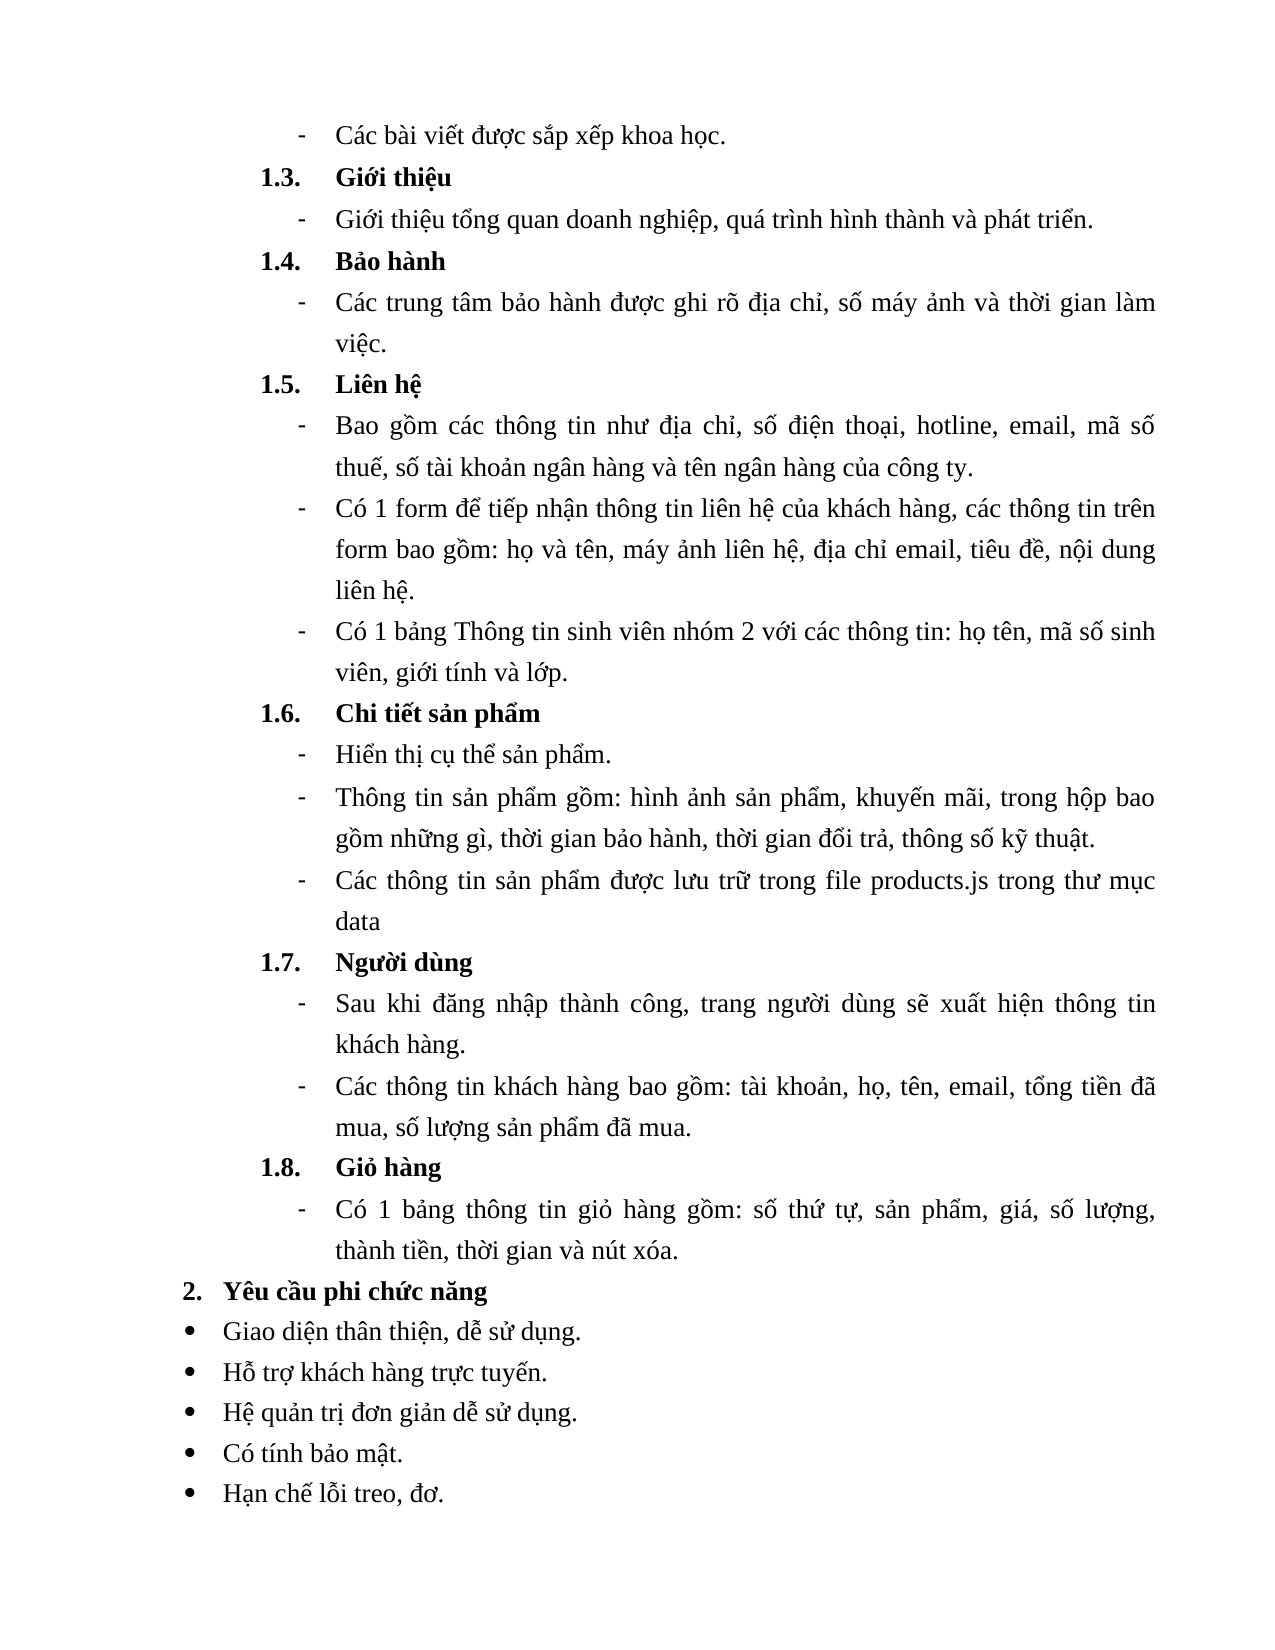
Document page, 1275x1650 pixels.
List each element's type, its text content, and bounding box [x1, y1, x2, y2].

list Giao diện thân thiện, dễ sử dụng. [185, 1315, 1157, 1346]
list Giới thiệu [260, 161, 1157, 193]
list Hạn chế lỗi treo, đơ. [185, 1477, 1157, 1509]
list Có 1 form để tiếp nhận thông tin liên hệ của khách hàng, các thông tin trên form bao gồm: họ và tên, máy ảnh liên hệ, địa chỉ email, tiêu đề, nội dung liên hệ. [298, 491, 1157, 605]
list Hệ quản trị đơn giản dễ sử dụng. [185, 1396, 1157, 1427]
list Giới thiệu tổng quan doanh nghiệp, quá trình hình thành và phát triển. [298, 202, 1157, 235]
list Có 1 bảng thông tin giỏ hàng gồm: số thứ tự, sản phẩm, giá, số lượng, thành tiền, thời gian và nút xóa. [298, 1192, 1157, 1265]
list Các thông tin khách hàng bao gồm: tài khoản, họ, tên, email, tổng tiền đã mua, số lượng sản phẩm đã mua. [298, 1069, 1157, 1142]
list Chi tiết sản phẩm [260, 697, 1157, 728]
list Sau khi đăng nhập thành công, trang người dùng sẽ xuất hiện thông tin khách hàng. [298, 986, 1157, 1059]
list Giỏ hàng [260, 1151, 1157, 1183]
list Có 1 bảng Thông tin sinh viên nhóm 2 với các thông tin: họ tên, mã số sinh viên, giới tính và lớp. [298, 614, 1157, 688]
list Bao gồm các thông tin như địa chỉ, số điện thoại, hotline, email, mã số thuế, số tài khoản ngân hàng và tên ngân hàng của công ty. [298, 408, 1157, 482]
list Các bài viết được sắp xếp khoa học. [298, 118, 1157, 152]
list Hiển thị cụ thể sản phẩm. [298, 737, 1157, 770]
list Bảo hành [260, 245, 1157, 276]
list Hỗ trợ khách hàng trực tuyến. [185, 1356, 1157, 1387]
list Liên hệ [260, 368, 1157, 399]
list Thông tin sản phẩm gồm: hình ảnh sản phẩm, khuyến mãi, trong hộp bao gồm những gì, thời gian bảo hành, thời gian đổi trả, thông số kỹ thuật. [298, 780, 1157, 854]
list Các trung tâm bảo hành được ghi rõ địa chỉ, số máy ảnh và thời gian làm việc. [298, 285, 1157, 359]
list Yêu cầu phi chức năng [182, 1274, 1157, 1306]
list Người dùng [260, 946, 1157, 977]
list Có tính bảo mật. [185, 1437, 1157, 1468]
list Các thông tin sản phẩm được lưu trữ trong file products.js trong thư mục data [298, 863, 1157, 936]
